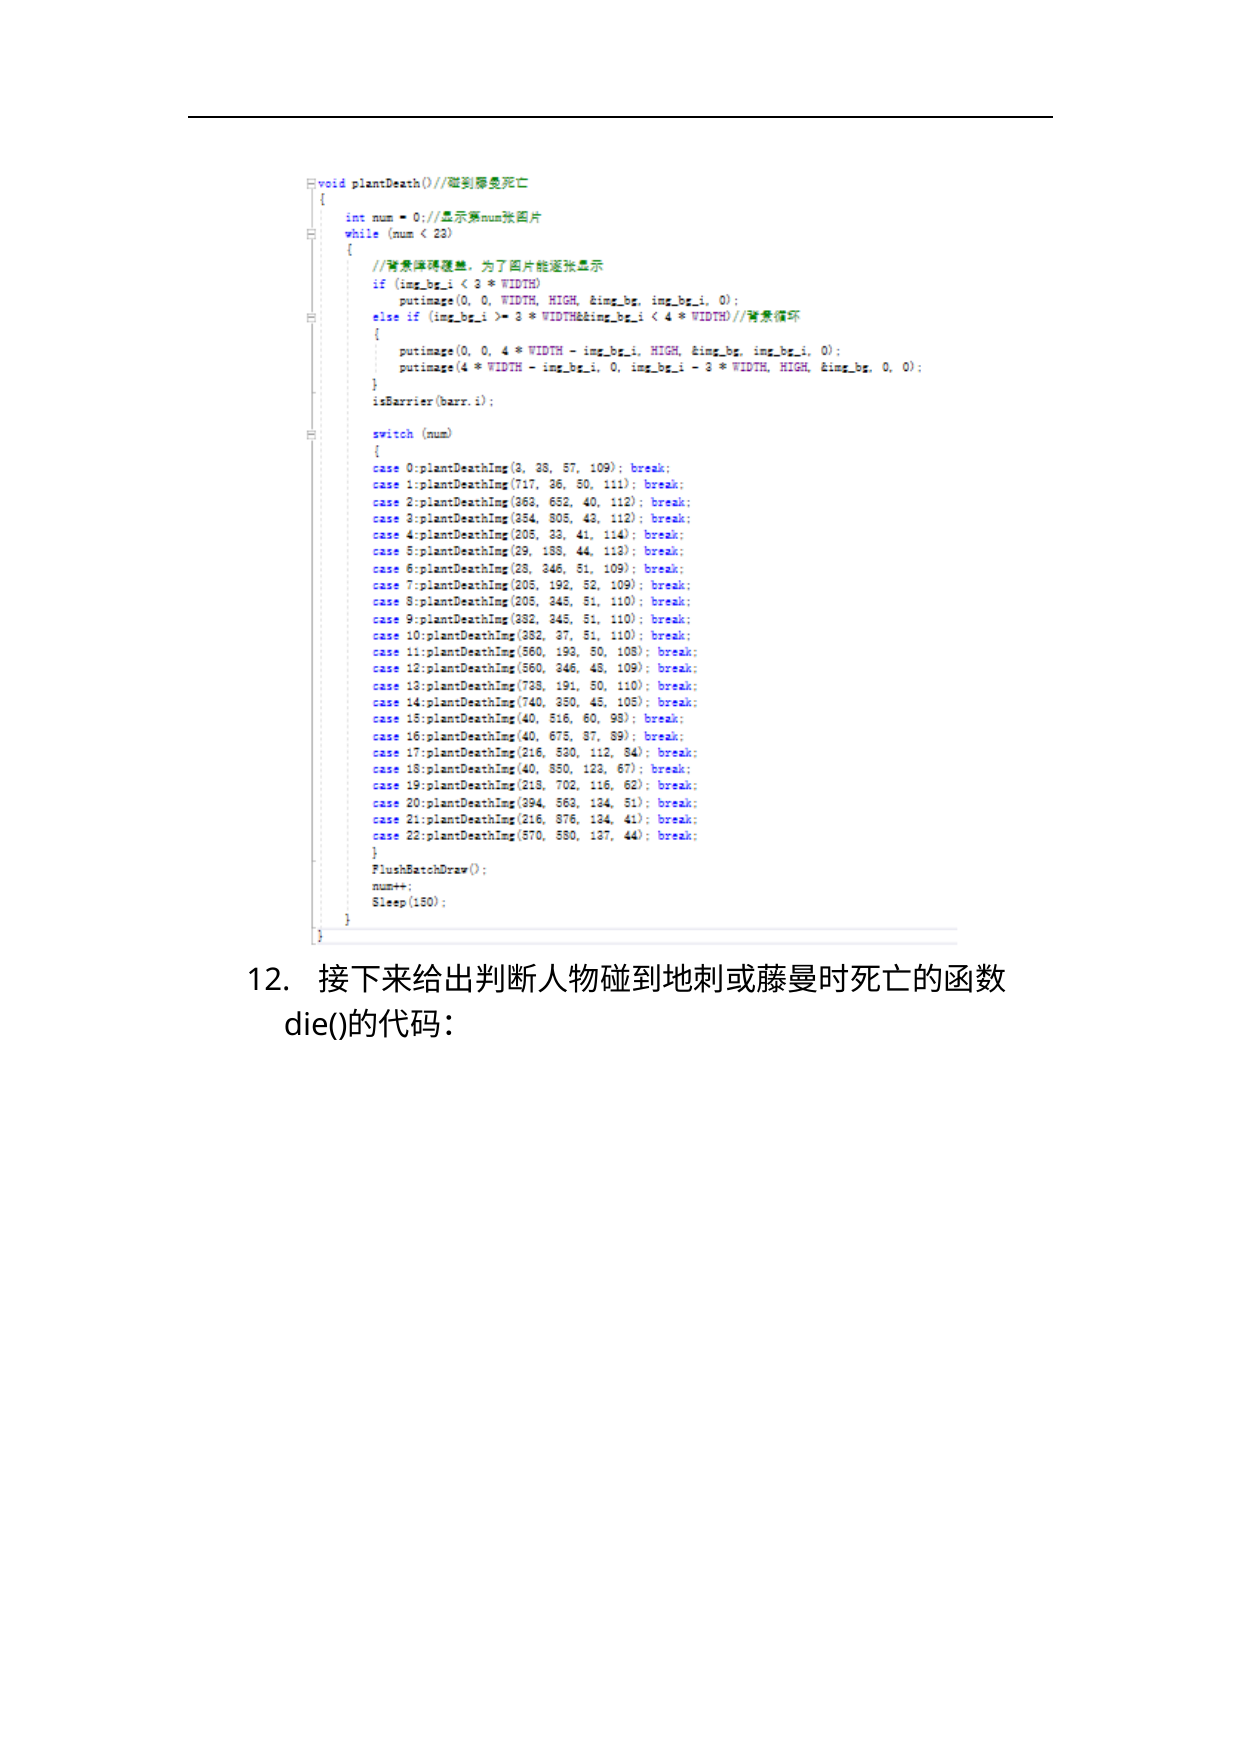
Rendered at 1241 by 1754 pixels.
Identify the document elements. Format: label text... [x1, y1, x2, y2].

list 接下来给出判断人物碰到地刺或藤曼时死亡的函数die()的代码： [246, 954, 1053, 1045]
picture [282, 162, 958, 954]
